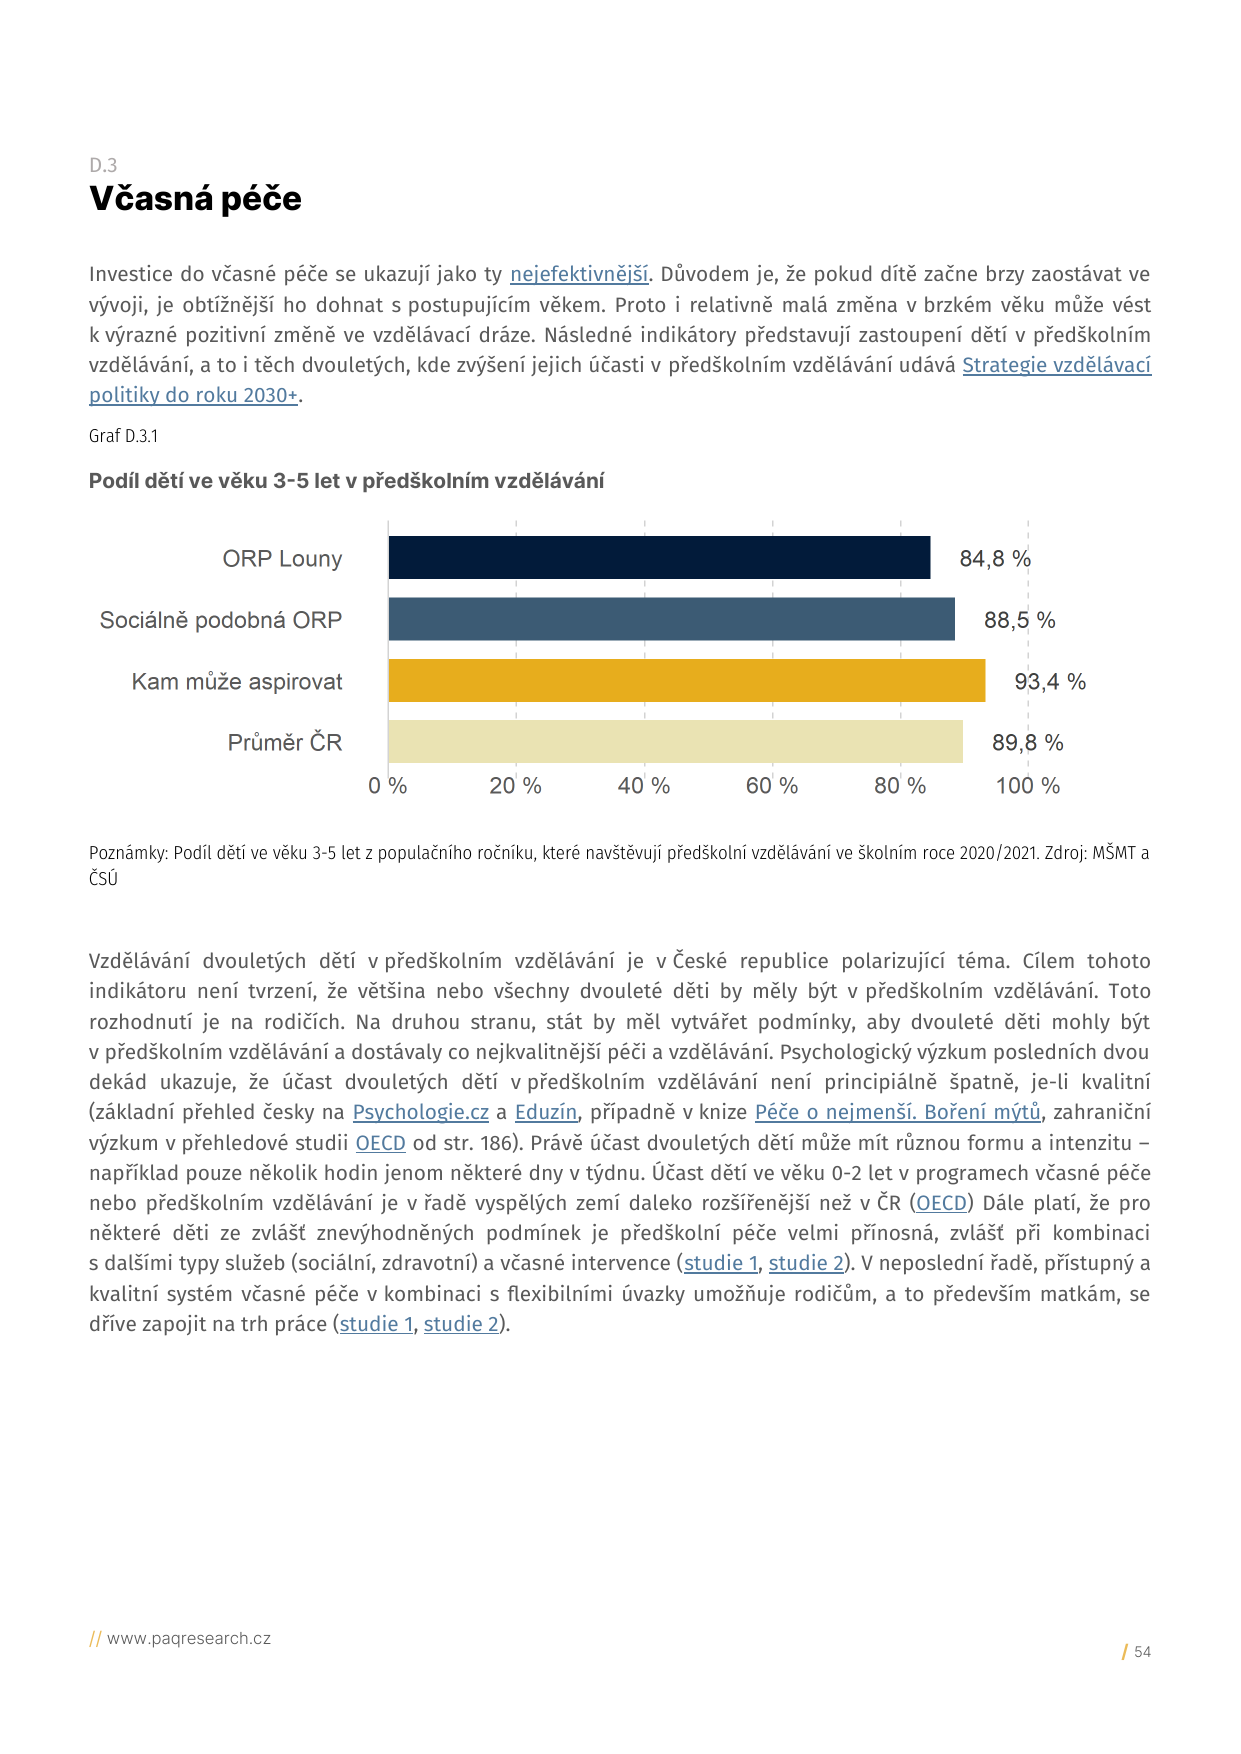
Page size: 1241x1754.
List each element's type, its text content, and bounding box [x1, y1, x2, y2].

text Poznámky: Podíl dětí ve věku 3-5 let z populačního ročníku, které navštěvují předškolní vzdělávání ve školním roce 2020/2021. Zdroj: MŠMT a ČSÚ [89, 842, 1152, 890]
text Graf D.3.1 [89, 425, 1152, 447]
text Podíl dětí ve věku 3-5 let v předškolním vzdělávání [89, 463, 1152, 493]
text Vzdělávání dvouletých dětí v předškolním vzdělávání je v České republice polarizující téma. Cílem tohoto indikátoru není tvrzení, že většina nebo všechny dvouleté děti by měly být v předškolním vzdělávání. Toto rozhodnutí je na rodičích. Na druhou stranu, stát by měl vytvářet podmínky, aby dvouleté děti mohly být v předškolním vzdělávání a dostávaly co nejkvalitnější péči a vzdělávání. Psychologický výzkum posledních dvou dekád ukazuje, že účast dvouletých dětí v předškolním vzdělávání není principiálně špatně, je-li kvalitní (základní přehled česky na Psychologie.cz a Eduzín, případně v knize Péče o nejmenší. Boření mýtů, zahraniční výzkum v přehledové studii OECD od str. 186). Právě účast dvouletých dětí může mít různou formu a intenzitu – například pouze několik hodin jenom některé dny v týdnu. Účast dětí ve věku 0-2 let v programech včasné péče nebo předškolním vzdělávání je v řadě vyspělých zemí daleko rozšířenější než v ČR (OECD) Dále platí, že pro některé děti ze zvlášť znevýhodněných podmínek je předškolní péče velmi přínosná, zvlášť při kombinaci s dalšími typy služeb (sociální, zdravotní) a včasné intervence (studie 1, studie 2). V neposlední řadě, přístupný a kvalitní systém včasné péče v kombinaci s flexibilními úvazky umožňuje rodičům, a to především matkám, se dříve zapojit na trh práce (studie 1, studie 2). [89, 944, 1152, 1337]
picture [88, 493, 1139, 825]
text D.3 [89, 148, 1152, 178]
text Investice do včasné péče se ukazují jako ty nejefektivnější. Důvodem je, že pokud dítě začne brzy zaostávat ve vývoji, je obtížnější ho dohnat s postupujícím věkem. Proto i relativně malá změna v brzkém věku může vést k výrazné pozitivní změně ve vzdělávací dráze. Následné indikátory představují zastoupení dětí v předškolním vzdělávání, a to i těch dvouletých, kde zvýšení jejich účasti v předškolním vzdělávání udává Strategie vzdělávací politiky do roku 2030+. [89, 257, 1152, 408]
subtitle Včasná péče [89, 178, 1152, 218]
